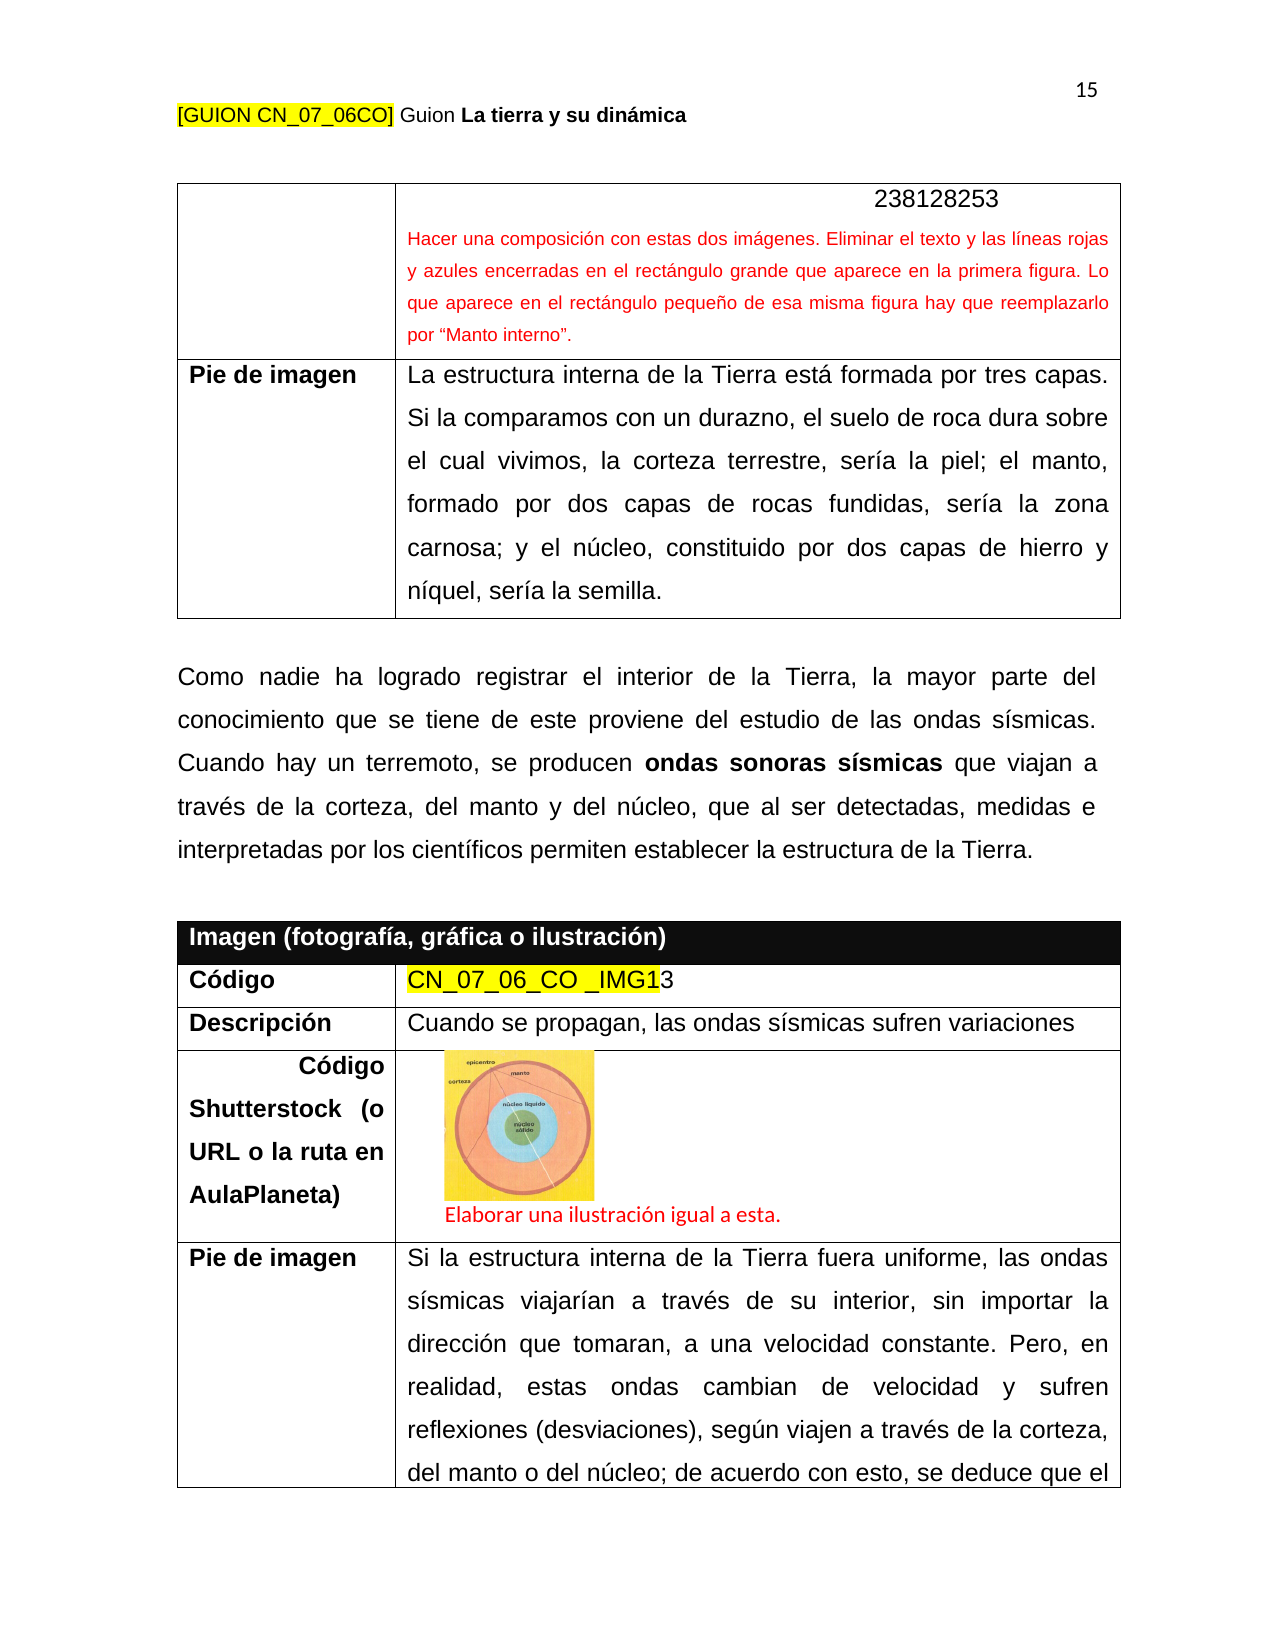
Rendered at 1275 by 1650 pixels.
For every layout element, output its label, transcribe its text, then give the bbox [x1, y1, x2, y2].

table_header Imagen (fotografía, gráfica o ilustración) [178, 922, 1120, 964]
table_cell Elaborar una ilustración igual a esta. [396, 1051, 1120, 1242]
table_cell Pie de imagen [178, 1243, 395, 1487]
table_cell Código [178, 965, 395, 1007]
table_cell Pie de imagen [178, 360, 395, 618]
table_cell CN_07_06_CO _IMG13 [396, 965, 1120, 1007]
text Como nadie ha logrado registrar el interior de la Tierra, la mayor parte del conocimiento que se tiene de este proviene del estudio de las ondas sísmicas. Cuando hay un terremoto, se producen ondas sonoras sísmicas que viajan a través de la corteza, del manto y del núcleo, que al ser detectadas, medidas e interpretadas por los científicos permiten establecer la estructura de la Tierra. [177, 662, 1098, 863]
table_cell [178, 184, 395, 359]
table_cell La estructura interna de la Tierra está formada por tres capas. Si la comparamos con un durazno, el suelo de roca dura sobre el cual vivimos, la corteza terrestre, sería la piel; el manto, formado por dos capas de rocas fundidas, sería la zona carnosa; y el núcleo, constituido por dos capas de hierro y níquel, sería la semilla. [396, 360, 1120, 618]
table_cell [396, 184, 1120, 359]
picture [444, 1050, 595, 1201]
table_cell Cuando se propagan, las ondas sísmicas sufren variaciones [396, 1008, 1120, 1049]
table_cell Código Shutterstock (o URL o la ruta en AulaPlaneta) [178, 1051, 395, 1242]
table_cell Descripción [178, 1008, 395, 1049]
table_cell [396, 1243, 1120, 1487]
